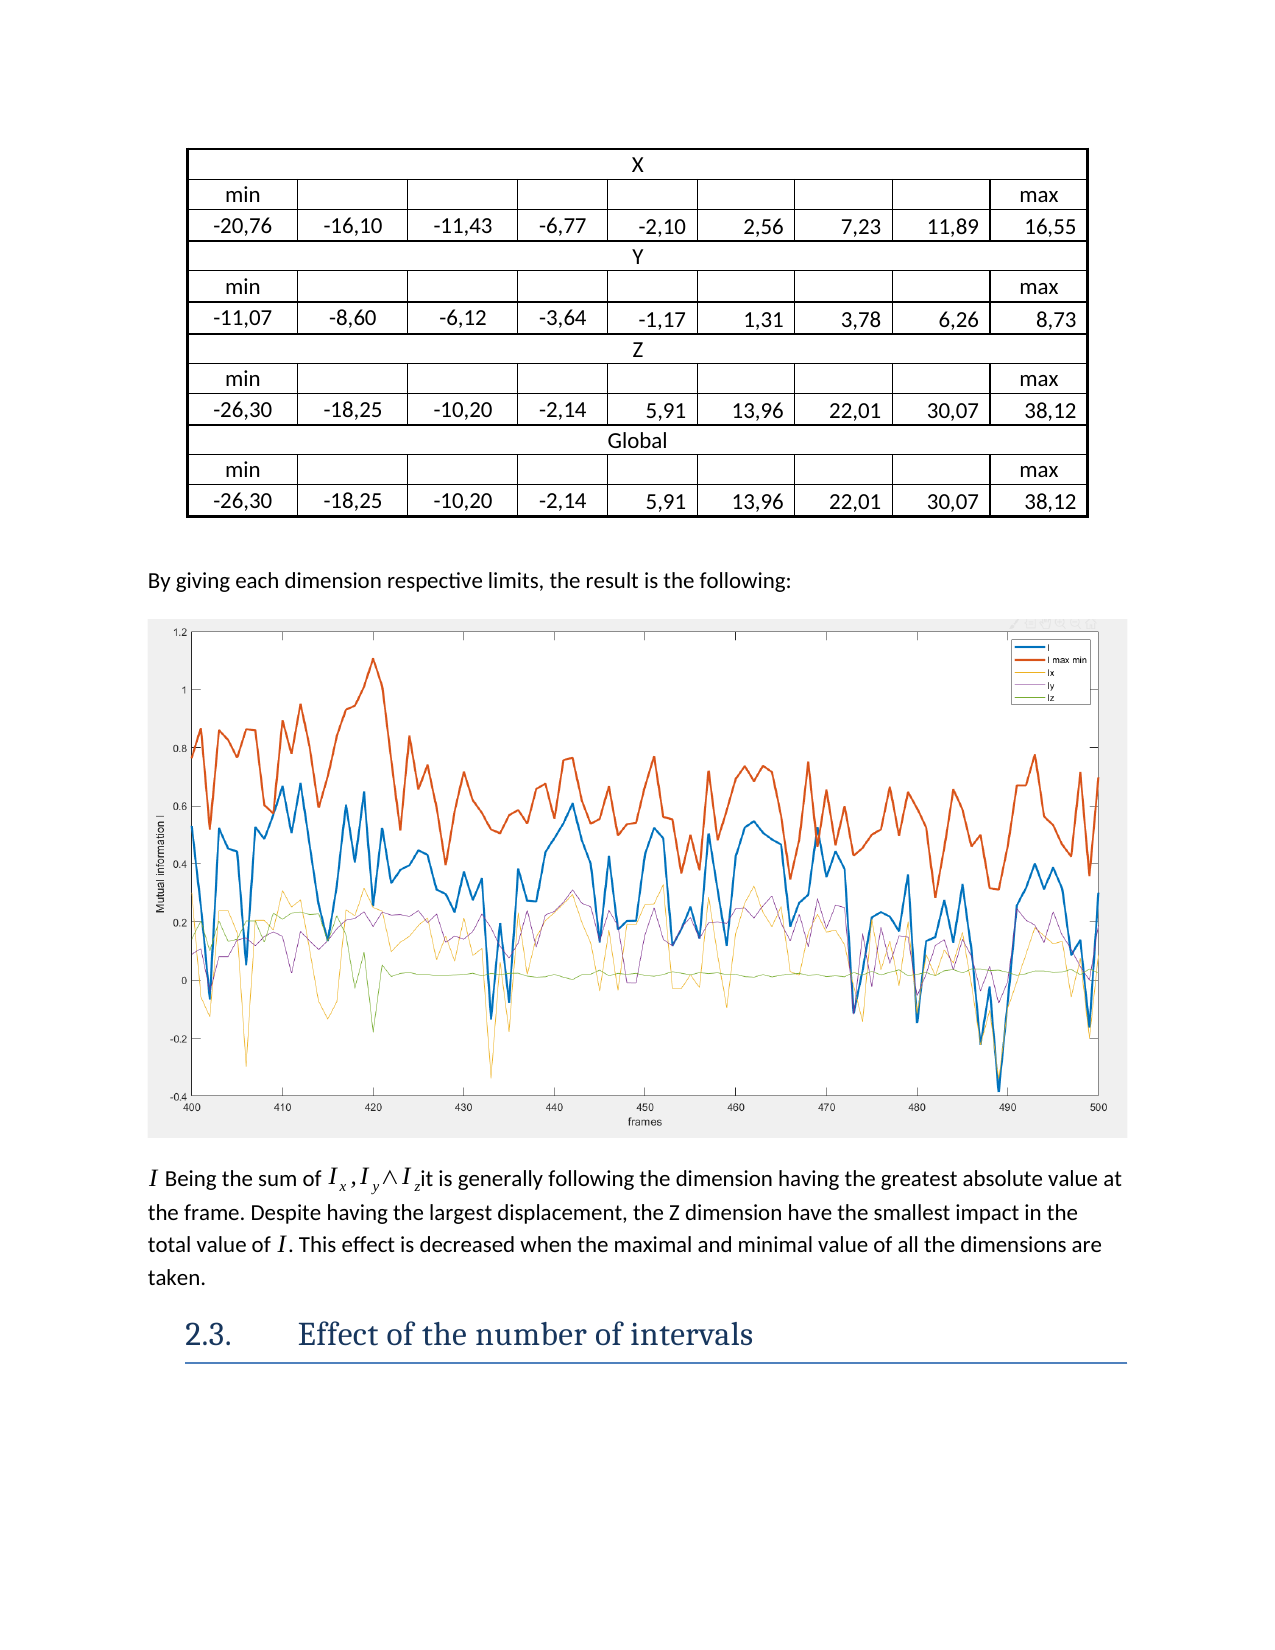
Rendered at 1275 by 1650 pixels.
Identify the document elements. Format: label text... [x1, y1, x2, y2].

text Being the sum of it is generally following the dimension having the greatest absolute value at the frame. Despite having the largest displacement, the Z dimension have the smallest impact in the total value of . This effect is decreased when the maximal and minimal value of all the dimensions are taken. [148, 1163, 1127, 1291]
table_cell 5,91 [608, 485, 697, 515]
table_cell -6,77 [518, 210, 607, 240]
table_cell -26,30 [189, 485, 297, 515]
table_cell 38,12 [991, 394, 1086, 424]
table_cell -18,25 [298, 394, 407, 424]
table_cell -2,14 [518, 394, 607, 424]
table_cell [608, 271, 697, 301]
table_cell -11,07 [189, 303, 297, 333]
table_cell 3,78 [795, 303, 892, 333]
table_cell -1,17 [608, 303, 697, 333]
table_cell Global [189, 426, 1086, 454]
table_cell [893, 180, 989, 209]
table_cell [608, 455, 697, 484]
table_cell max [991, 455, 1086, 484]
table_cell -16,10 [298, 210, 407, 240]
table_cell -10,20 [408, 394, 517, 424]
table_cell Y [189, 242, 1086, 270]
table_cell max [991, 271, 1086, 301]
table_cell 11,89 [893, 210, 989, 240]
table_cell 13,96 [698, 485, 794, 515]
table_cell 16,55 [991, 210, 1086, 240]
table_cell [698, 364, 794, 393]
table_cell [893, 364, 989, 393]
table_cell [795, 364, 892, 393]
table_cell 2,56 [698, 210, 794, 240]
table_cell -3,64 [518, 303, 607, 333]
table_cell -2,14 [518, 485, 607, 515]
table_cell [795, 180, 892, 209]
table_cell -26,30 [189, 394, 297, 424]
table_cell 22,01 [795, 485, 892, 515]
table_cell -10,20 [408, 485, 517, 515]
table_cell [518, 180, 607, 209]
table_cell Z [189, 335, 1086, 363]
table_cell -11,43 [408, 210, 517, 240]
table_cell [408, 271, 517, 301]
table_cell [518, 455, 607, 484]
table_cell -18,25 [298, 485, 407, 515]
picture [147, 619, 1128, 1138]
table_cell 6,26 [893, 303, 989, 333]
table_cell 1,31 [698, 303, 794, 333]
table_cell [298, 455, 407, 484]
table_cell [893, 271, 989, 301]
table_cell min [189, 271, 297, 301]
table_cell [795, 271, 892, 301]
table_cell 30,07 [893, 394, 989, 424]
table_cell max [991, 364, 1086, 393]
table_cell 22,01 [795, 394, 892, 424]
table_cell [298, 271, 407, 301]
table_header X [189, 150, 1086, 179]
table_cell -6,12 [408, 303, 517, 333]
table_cell 8,73 [991, 303, 1086, 333]
table_cell min [189, 455, 297, 484]
table_cell [518, 271, 607, 301]
table_cell 5,91 [608, 394, 697, 424]
table_cell 38,12 [991, 485, 1086, 515]
table_cell [408, 455, 517, 484]
table_cell [608, 180, 697, 209]
table_cell max [991, 180, 1086, 209]
table_cell 7,23 [795, 210, 892, 240]
text By giving each dimension respective limits, the result is the following: [148, 566, 1127, 594]
table_cell [608, 364, 697, 393]
table_cell -20,76 [189, 210, 297, 240]
table_cell [408, 364, 517, 393]
table_cell -2,10 [608, 210, 697, 240]
title Effect of the number of intervals [185, 1316, 1127, 1362]
table_cell [298, 180, 407, 209]
table_cell 30,07 [893, 485, 989, 515]
table_cell [408, 180, 517, 209]
table_cell -8,60 [298, 303, 407, 333]
table_cell [893, 455, 989, 484]
table_cell 13,96 [698, 394, 794, 424]
table_cell [698, 455, 794, 484]
table_cell [795, 455, 892, 484]
table_cell min [189, 180, 297, 209]
table_cell [698, 180, 794, 209]
table_cell [298, 364, 407, 393]
table_cell [518, 364, 607, 393]
table_cell min [189, 364, 297, 393]
table_cell [698, 271, 794, 301]
